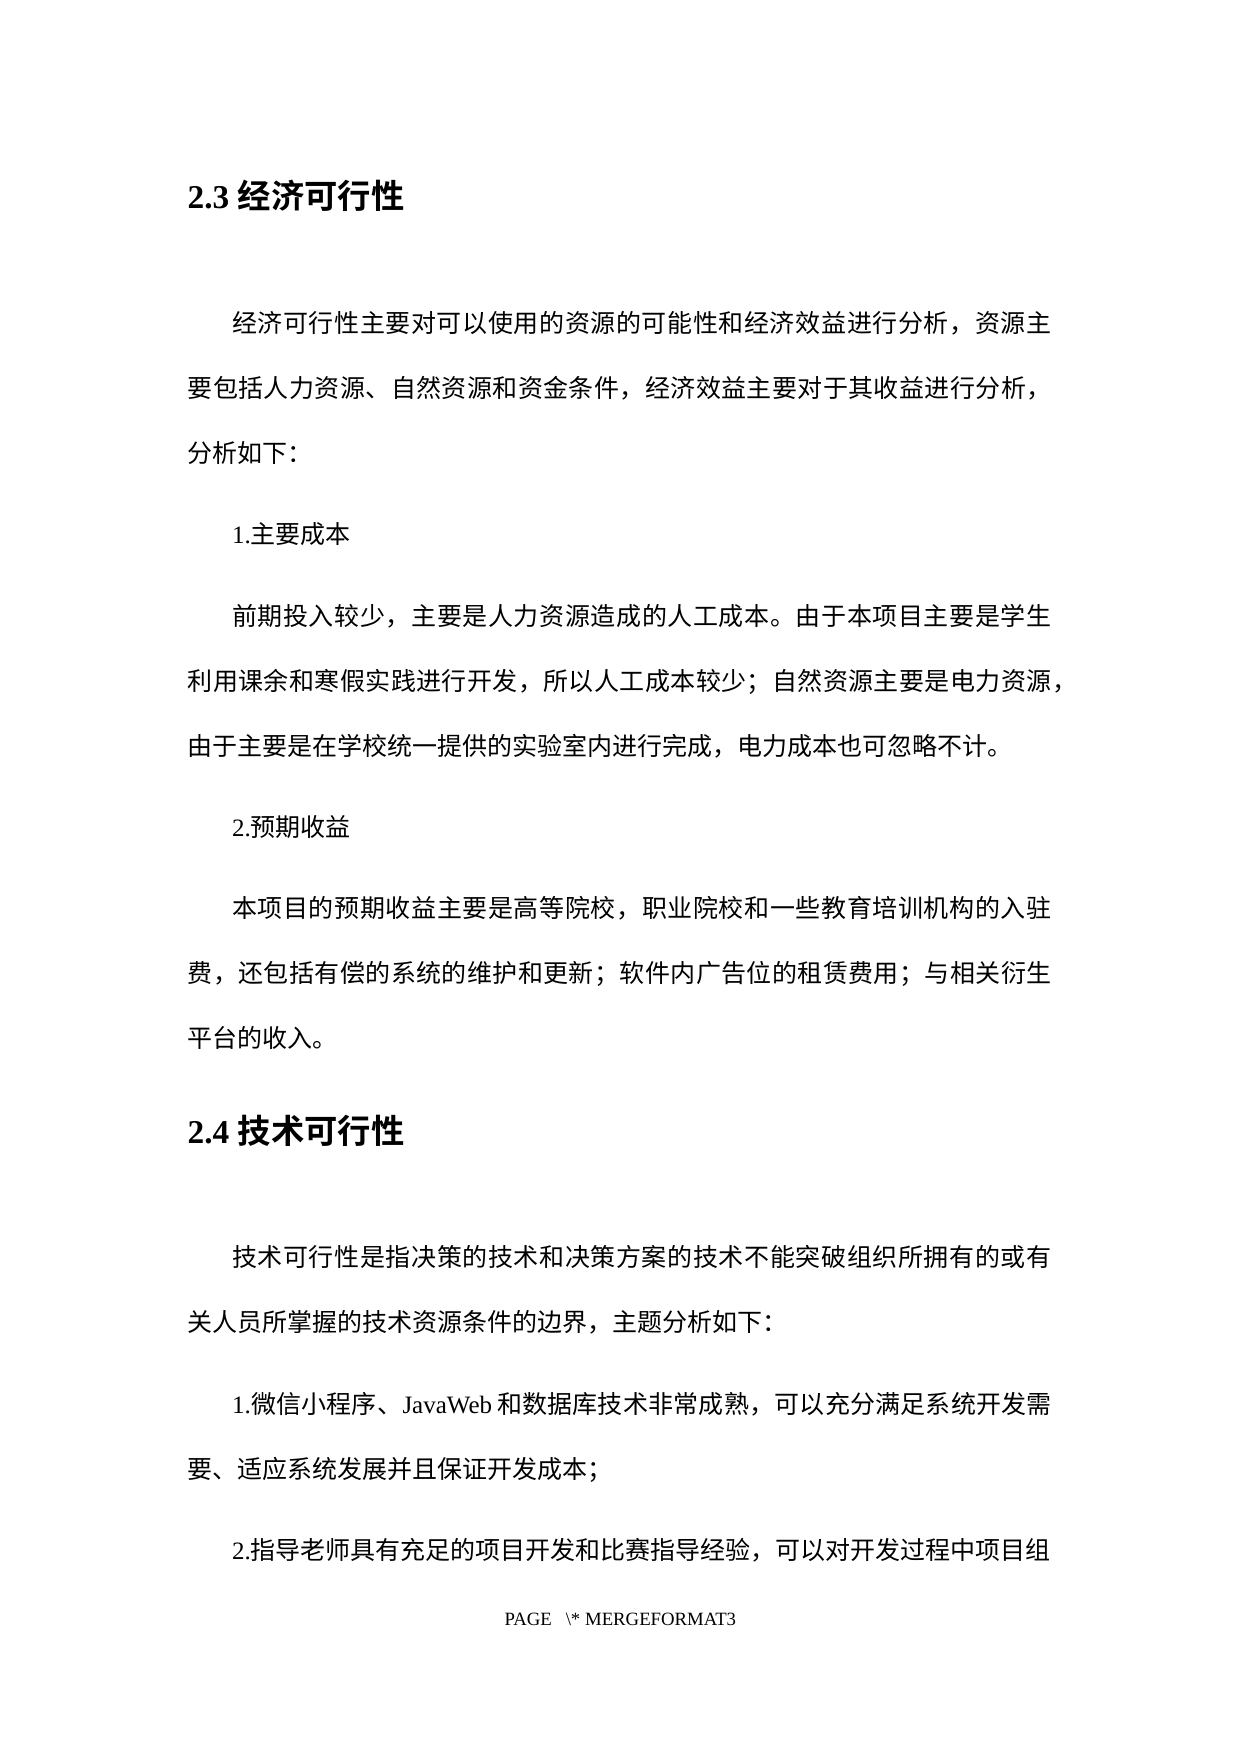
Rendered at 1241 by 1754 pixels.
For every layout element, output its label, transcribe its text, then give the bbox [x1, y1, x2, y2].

text 1.微信小程序、JavaWeb和数据库技术非常成熟，可以充分满足系统开发需要、适应系统发展并且保证开发成本； [187, 1370, 1053, 1500]
subtitle 2.4 技术可行性 [187, 1096, 1053, 1161]
text 技术可行性是指决策的技术和决策方案的技术不能突破组织所拥有的或有关人员所掌握的技术资源条件的边界，主题分析如下： [187, 1223, 1053, 1353]
text 2.预期收益 [187, 793, 1053, 858]
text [187, 1516, 1053, 1581]
text 1.主要成本 [187, 500, 1053, 565]
text 前期投入较少，主要是人力资源造成的人工成本。由于本项目主要是学生利用课余和寒假实践进行开发，所以人工成本较少；自然资源主要是电力资源，由于主要是在学校统一提供的实验室内进行完成，电力成本也可忽略不计。 [187, 582, 1053, 777]
subtitle 2.3 经济可行性 [187, 162, 1053, 227]
text 经济可行性主要对可以使用的资源的可能性和经济效益进行分析，资源主要包括人力资源、自然资源和资金条件，经济效益主要对于其收益进行分析，分析如下： [187, 289, 1053, 484]
text 本项目的预期收益主要是高等院校，职业院校和一些教育培训机构的入驻费，还包括有偿的系统的维护和更新；软件内广告位的租赁费用；与相关衍生平台的收入。 [187, 874, 1053, 1069]
